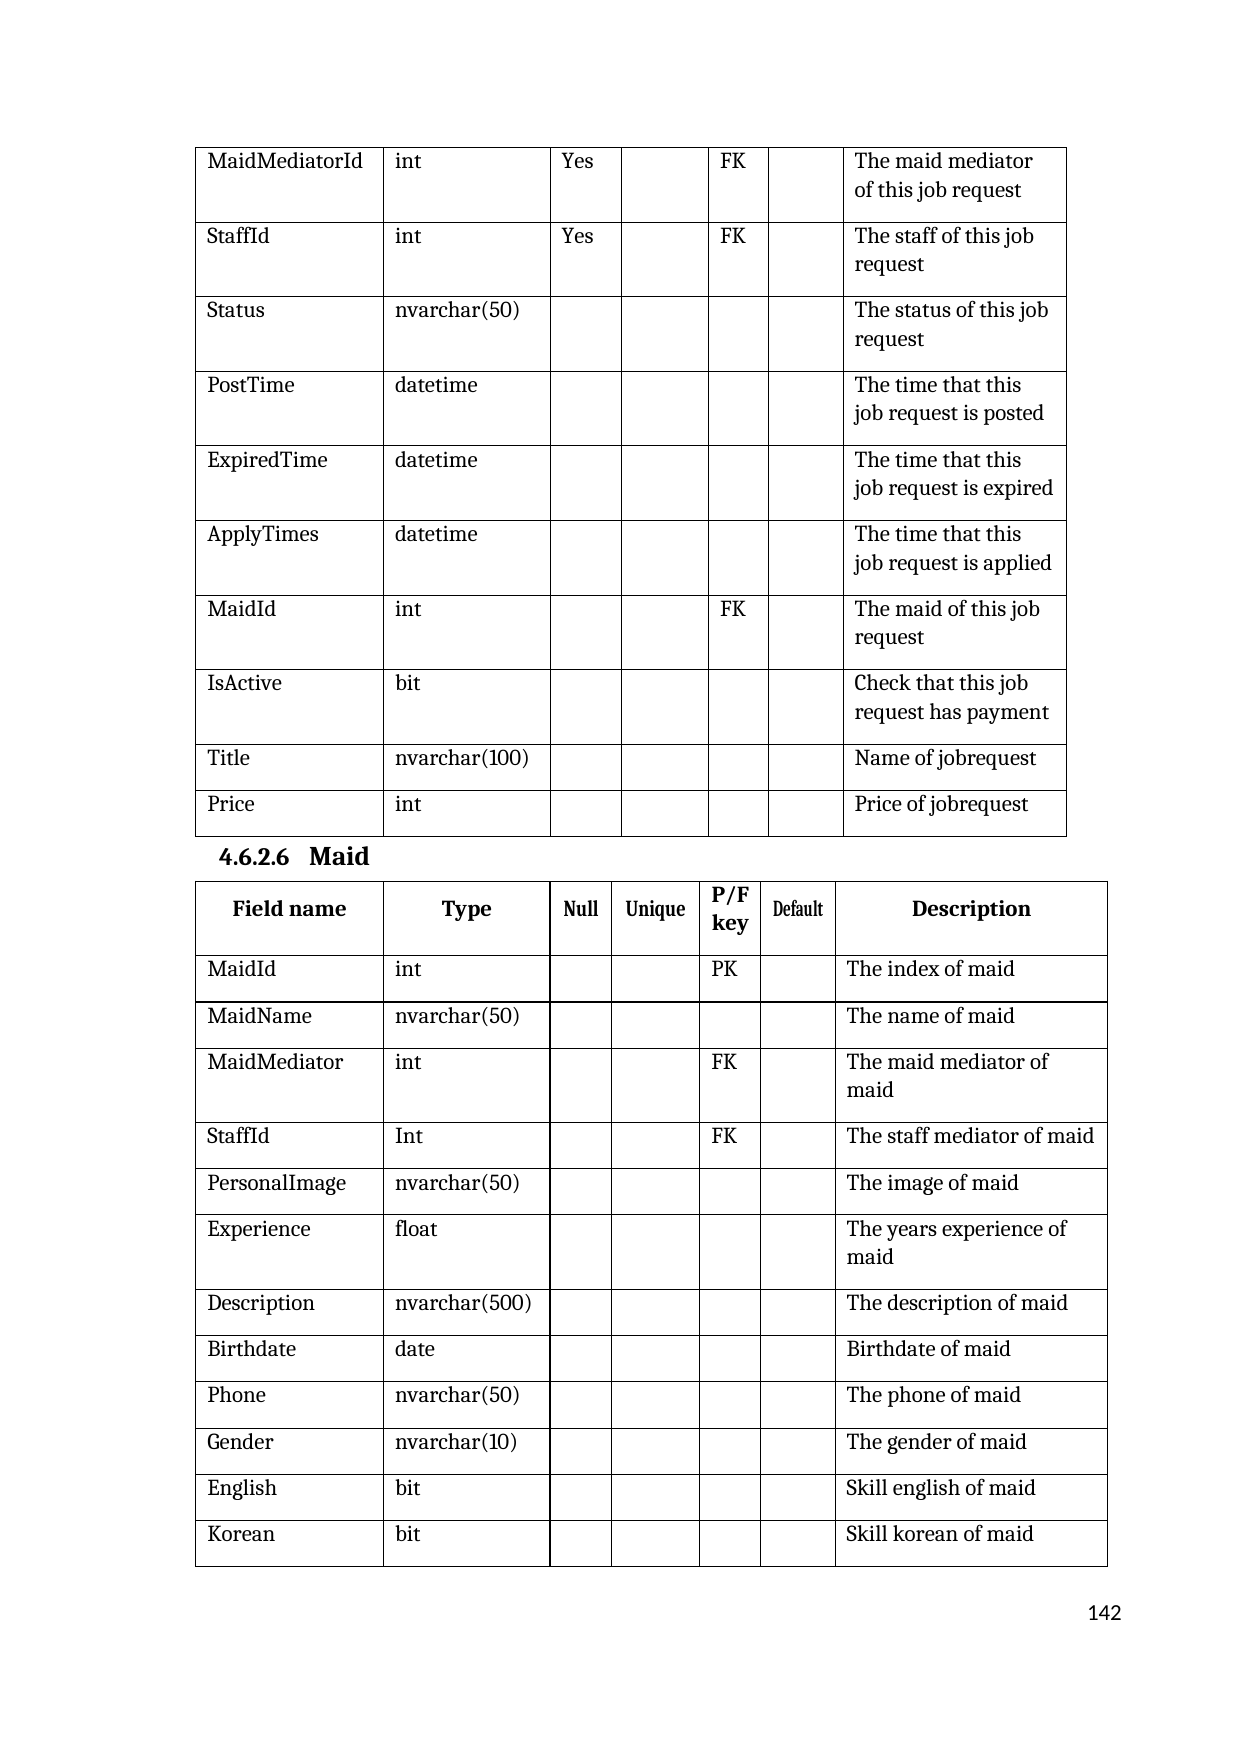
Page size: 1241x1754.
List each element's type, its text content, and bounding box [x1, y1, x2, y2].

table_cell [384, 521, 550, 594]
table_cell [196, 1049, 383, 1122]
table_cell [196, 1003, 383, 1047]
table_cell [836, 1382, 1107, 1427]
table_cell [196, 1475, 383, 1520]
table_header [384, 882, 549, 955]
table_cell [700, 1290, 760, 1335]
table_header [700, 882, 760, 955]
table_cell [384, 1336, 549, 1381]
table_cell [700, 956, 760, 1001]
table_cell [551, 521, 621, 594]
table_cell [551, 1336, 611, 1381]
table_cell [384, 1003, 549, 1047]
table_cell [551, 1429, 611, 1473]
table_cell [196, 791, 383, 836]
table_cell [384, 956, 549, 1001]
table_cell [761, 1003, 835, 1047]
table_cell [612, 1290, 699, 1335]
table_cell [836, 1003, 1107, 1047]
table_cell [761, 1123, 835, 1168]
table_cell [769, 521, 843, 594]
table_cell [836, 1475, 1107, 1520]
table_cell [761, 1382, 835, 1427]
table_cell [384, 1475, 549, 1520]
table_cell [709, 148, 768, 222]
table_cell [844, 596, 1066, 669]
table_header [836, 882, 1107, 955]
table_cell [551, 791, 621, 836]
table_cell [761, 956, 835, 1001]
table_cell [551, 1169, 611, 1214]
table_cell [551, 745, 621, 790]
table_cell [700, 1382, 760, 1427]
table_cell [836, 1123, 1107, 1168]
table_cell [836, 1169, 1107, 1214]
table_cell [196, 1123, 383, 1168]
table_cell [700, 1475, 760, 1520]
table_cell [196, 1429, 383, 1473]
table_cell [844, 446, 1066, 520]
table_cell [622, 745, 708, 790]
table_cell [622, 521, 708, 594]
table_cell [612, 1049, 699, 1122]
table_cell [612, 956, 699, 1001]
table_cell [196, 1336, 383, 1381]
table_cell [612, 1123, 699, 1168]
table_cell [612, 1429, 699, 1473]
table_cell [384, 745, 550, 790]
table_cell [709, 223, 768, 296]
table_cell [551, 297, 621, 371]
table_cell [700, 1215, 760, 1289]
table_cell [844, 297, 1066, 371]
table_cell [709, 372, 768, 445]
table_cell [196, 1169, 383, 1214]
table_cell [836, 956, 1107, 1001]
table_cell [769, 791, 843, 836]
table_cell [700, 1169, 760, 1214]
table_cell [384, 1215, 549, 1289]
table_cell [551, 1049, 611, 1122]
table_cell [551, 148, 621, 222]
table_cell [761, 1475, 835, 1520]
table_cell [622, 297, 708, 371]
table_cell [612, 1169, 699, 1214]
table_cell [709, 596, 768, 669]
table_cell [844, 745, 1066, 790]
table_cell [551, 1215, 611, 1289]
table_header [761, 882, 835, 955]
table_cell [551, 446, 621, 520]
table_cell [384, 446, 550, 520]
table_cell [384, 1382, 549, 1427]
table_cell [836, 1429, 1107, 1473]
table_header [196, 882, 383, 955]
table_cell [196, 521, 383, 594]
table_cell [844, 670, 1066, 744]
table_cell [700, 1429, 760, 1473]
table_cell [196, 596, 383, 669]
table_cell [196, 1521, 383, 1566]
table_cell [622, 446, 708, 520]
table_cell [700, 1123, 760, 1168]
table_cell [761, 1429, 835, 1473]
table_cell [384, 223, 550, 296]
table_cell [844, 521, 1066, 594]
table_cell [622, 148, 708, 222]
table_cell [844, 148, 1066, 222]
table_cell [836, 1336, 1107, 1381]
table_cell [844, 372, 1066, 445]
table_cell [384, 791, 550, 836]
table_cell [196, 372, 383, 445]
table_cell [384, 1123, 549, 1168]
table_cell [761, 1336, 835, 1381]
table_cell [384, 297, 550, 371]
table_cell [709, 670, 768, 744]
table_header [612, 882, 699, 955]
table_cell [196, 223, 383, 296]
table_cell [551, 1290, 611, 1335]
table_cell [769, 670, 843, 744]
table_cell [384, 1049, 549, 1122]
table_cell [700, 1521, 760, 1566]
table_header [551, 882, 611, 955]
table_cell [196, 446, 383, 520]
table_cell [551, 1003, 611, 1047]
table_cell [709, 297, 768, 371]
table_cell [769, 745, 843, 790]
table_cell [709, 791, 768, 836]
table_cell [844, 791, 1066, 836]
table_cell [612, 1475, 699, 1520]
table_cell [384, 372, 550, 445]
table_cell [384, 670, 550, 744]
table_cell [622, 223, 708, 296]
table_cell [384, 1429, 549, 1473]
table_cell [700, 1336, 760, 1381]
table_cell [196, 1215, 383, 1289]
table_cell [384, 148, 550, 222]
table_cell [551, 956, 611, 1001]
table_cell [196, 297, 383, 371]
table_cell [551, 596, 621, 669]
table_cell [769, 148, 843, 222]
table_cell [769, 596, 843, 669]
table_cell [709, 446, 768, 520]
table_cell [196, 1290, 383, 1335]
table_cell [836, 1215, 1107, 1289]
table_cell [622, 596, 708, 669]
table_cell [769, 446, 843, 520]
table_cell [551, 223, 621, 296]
subtitle Maid [219, 841, 1122, 872]
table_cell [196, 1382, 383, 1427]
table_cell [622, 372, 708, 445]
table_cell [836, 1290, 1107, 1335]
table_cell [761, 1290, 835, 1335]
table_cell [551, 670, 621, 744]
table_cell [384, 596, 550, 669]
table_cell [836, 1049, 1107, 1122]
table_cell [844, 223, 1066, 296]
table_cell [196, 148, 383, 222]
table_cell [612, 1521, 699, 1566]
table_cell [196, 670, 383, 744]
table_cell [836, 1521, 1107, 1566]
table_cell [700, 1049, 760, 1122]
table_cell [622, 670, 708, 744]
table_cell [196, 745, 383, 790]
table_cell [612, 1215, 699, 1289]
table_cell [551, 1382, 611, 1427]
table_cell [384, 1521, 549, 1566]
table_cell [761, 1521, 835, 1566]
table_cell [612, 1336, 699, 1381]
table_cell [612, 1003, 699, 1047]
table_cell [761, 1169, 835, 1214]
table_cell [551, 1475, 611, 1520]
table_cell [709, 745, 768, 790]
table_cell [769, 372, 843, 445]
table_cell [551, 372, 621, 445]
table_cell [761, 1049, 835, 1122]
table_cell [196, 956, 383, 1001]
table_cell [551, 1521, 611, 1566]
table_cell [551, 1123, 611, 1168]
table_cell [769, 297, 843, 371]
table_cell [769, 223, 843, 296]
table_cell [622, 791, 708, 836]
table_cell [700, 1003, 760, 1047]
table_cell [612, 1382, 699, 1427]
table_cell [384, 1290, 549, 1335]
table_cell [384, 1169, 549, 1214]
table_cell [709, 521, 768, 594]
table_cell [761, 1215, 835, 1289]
